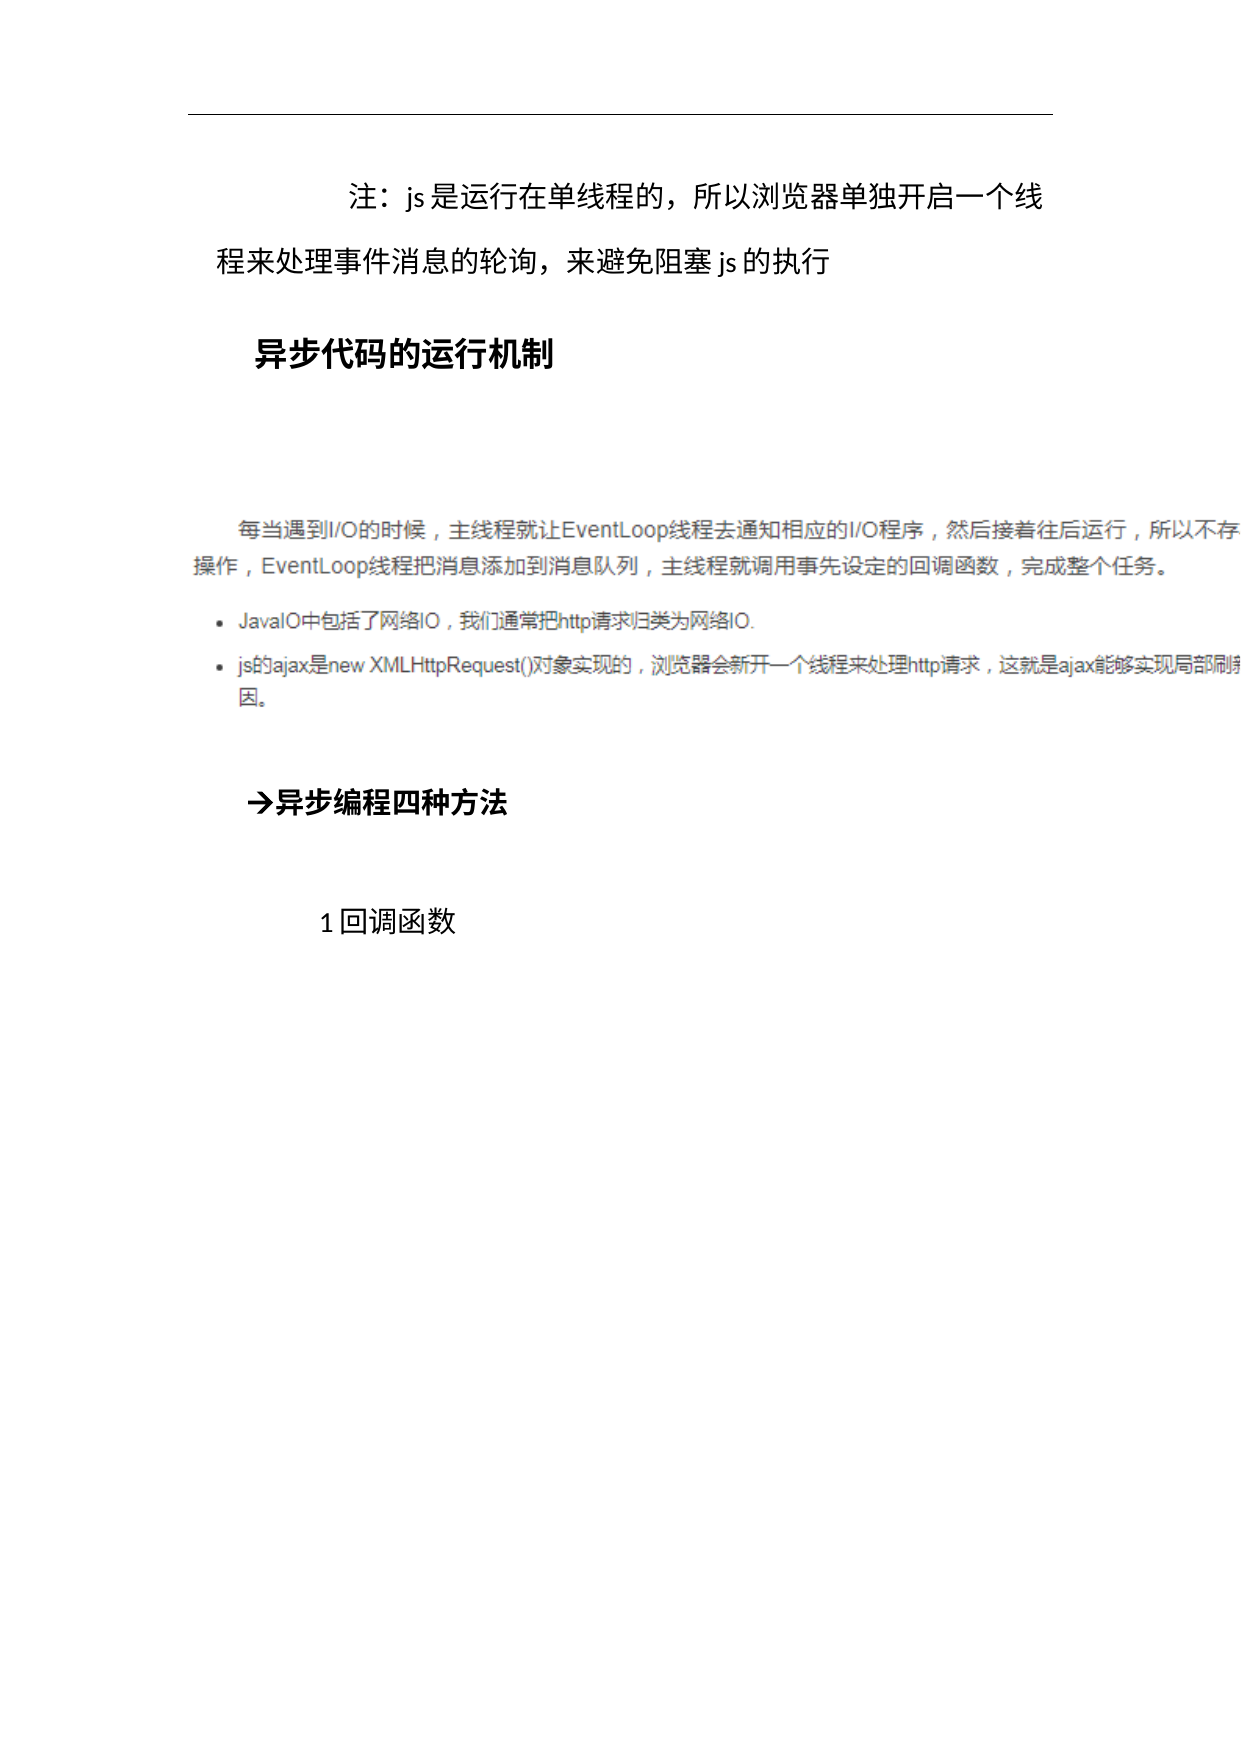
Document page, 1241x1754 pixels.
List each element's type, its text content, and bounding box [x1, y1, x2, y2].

picture [187, 511, 1241, 718]
subtitle 异步编程四种方法 [187, 768, 1053, 833]
subtitle 异步代码的运行机制 [187, 319, 1053, 384]
text 1回调函数 [187, 887, 1053, 952]
text 注：js是运行在单线程的，所以浏览器单独开启一个线程来处理事件消息的轮询，来避免阻塞js的执行 [217, 162, 1053, 292]
